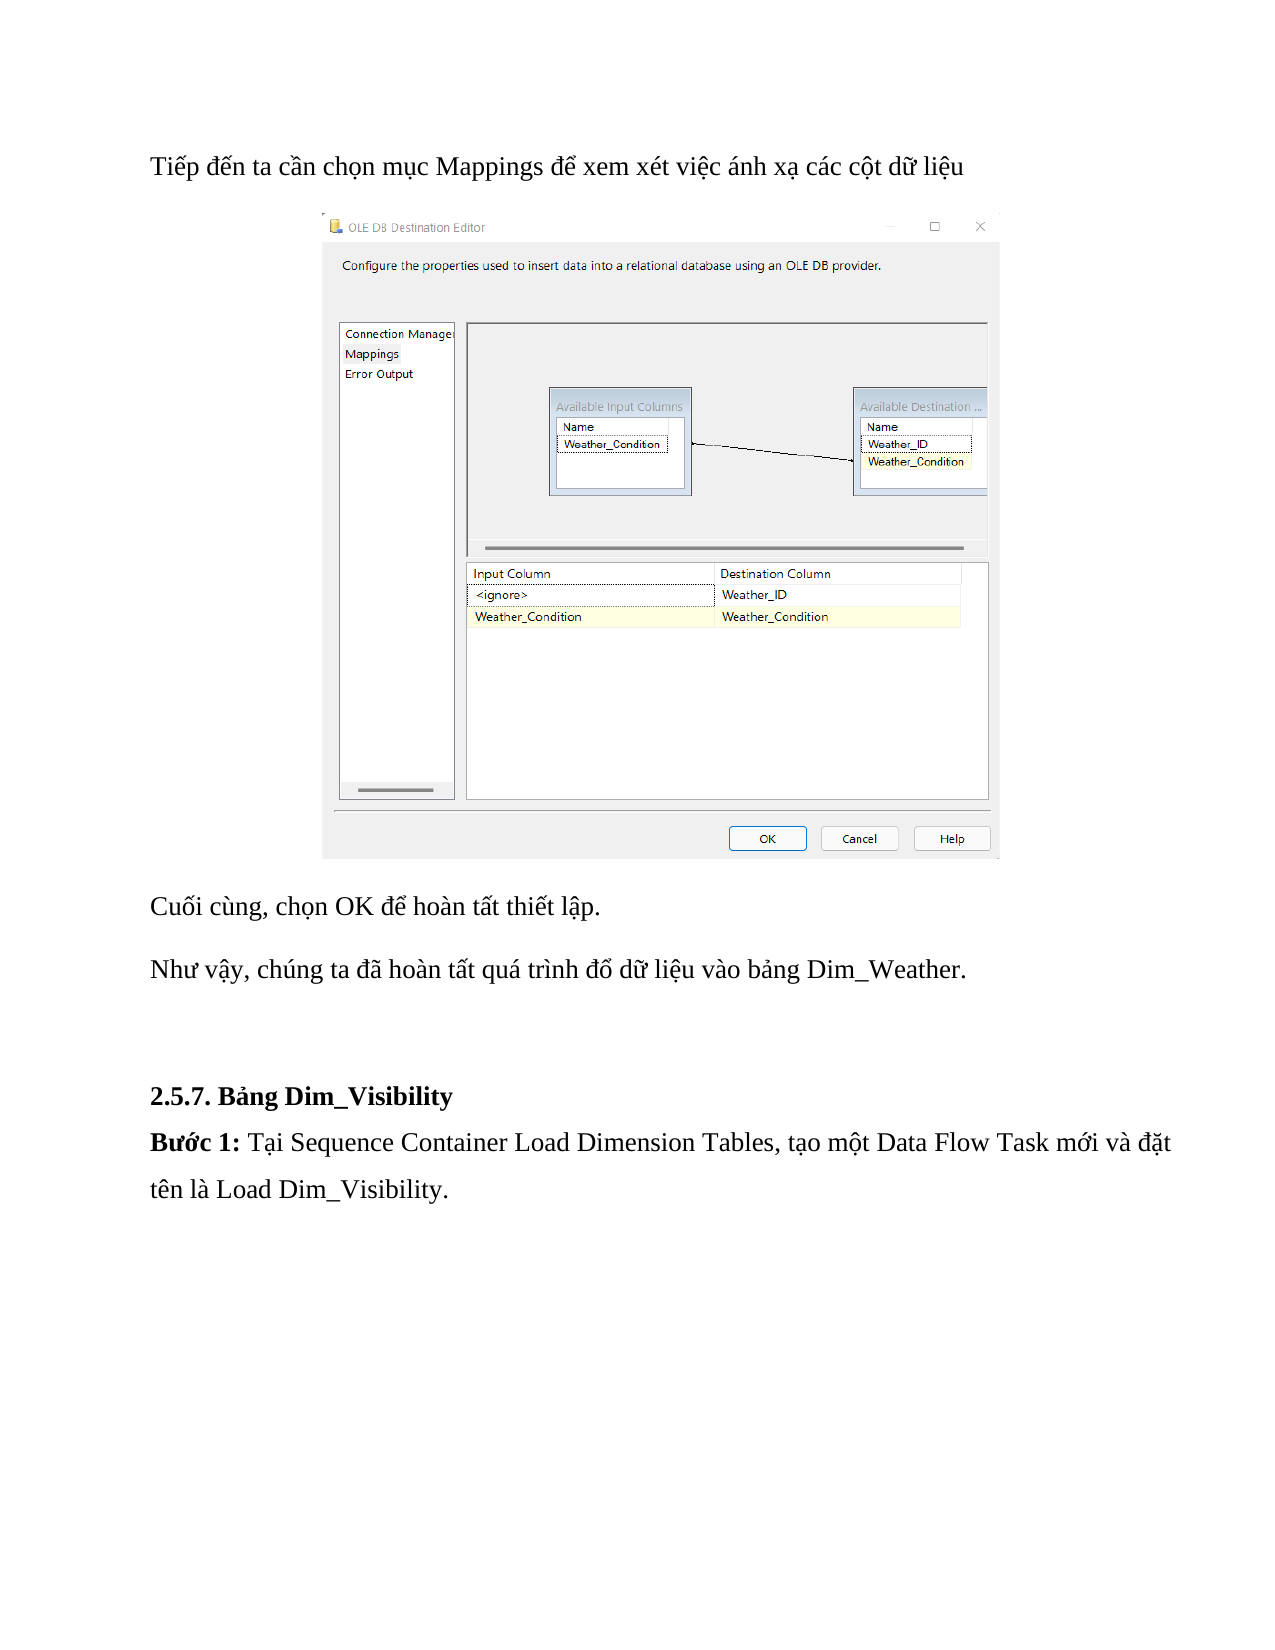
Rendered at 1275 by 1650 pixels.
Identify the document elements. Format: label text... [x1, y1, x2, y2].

text Bước 1: Tại Sequence Container Load Dimension Tables, tạo một Data Flow Task mới và đặt tên là Load Dim_Visibility. [150, 1126, 1172, 1204]
text Cuối cùng, chọn OK để hoàn tất thiết lập. [150, 890, 1172, 921]
text Tiếp đến ta cần chọn mục Mappings để xem xét việc ánh xạ các cột dữ liệu [150, 150, 1172, 181]
picture [322, 213, 1000, 859]
text Như vậy, chúng ta đã hoàn tất quá trình đổ dữ liệu vào bảng Dim_Weather. [150, 953, 1172, 984]
subtitle 2.5.7. Bảng Dim_Visibility [150, 1080, 1172, 1111]
